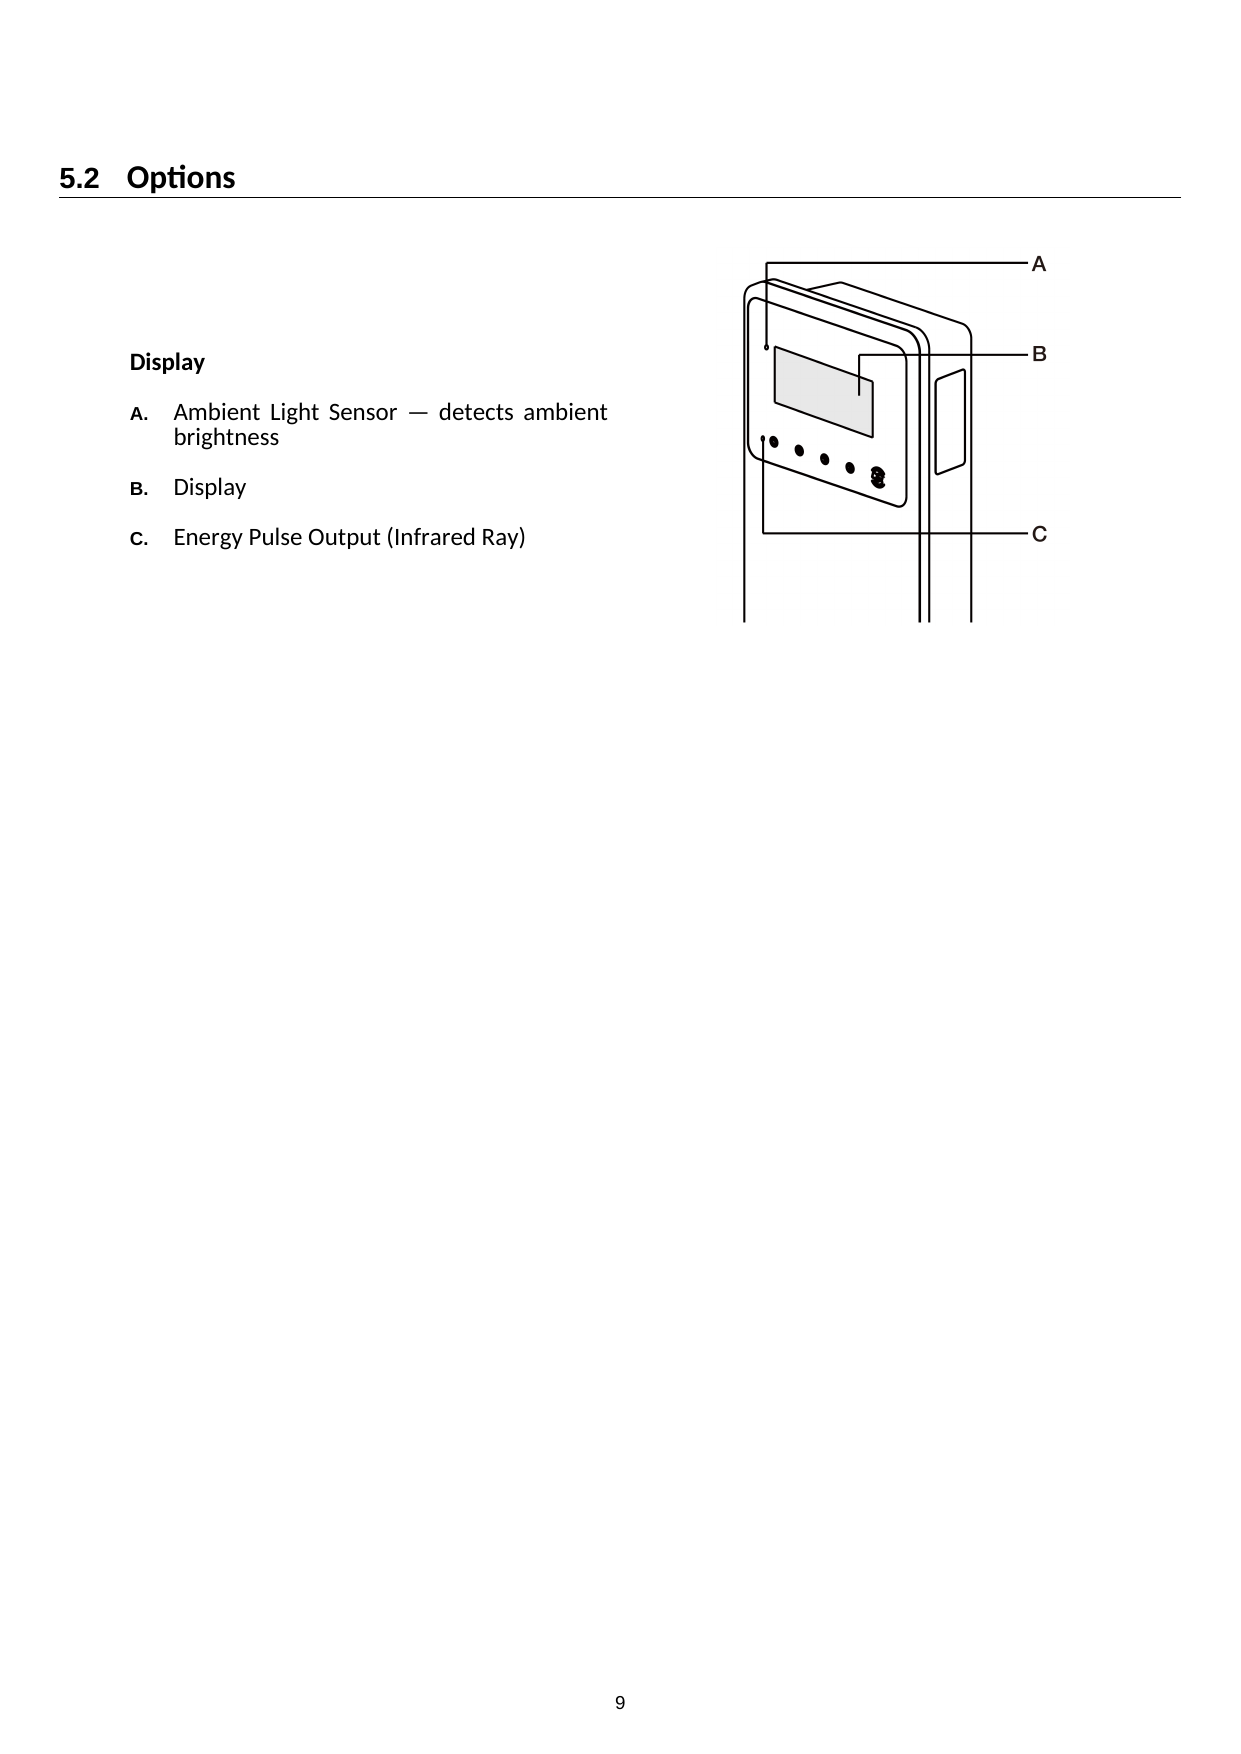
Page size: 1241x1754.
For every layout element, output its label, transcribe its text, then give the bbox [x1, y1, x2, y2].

table_header [620, 248, 1180, 666]
text Options [59, 165, 1181, 197]
table_header Display Ambient Light Sensor — detects ambient brightness Display Energy Pulse Output (Infrared Ray) [89, 248, 620, 666]
picture [716, 247, 1071, 626]
